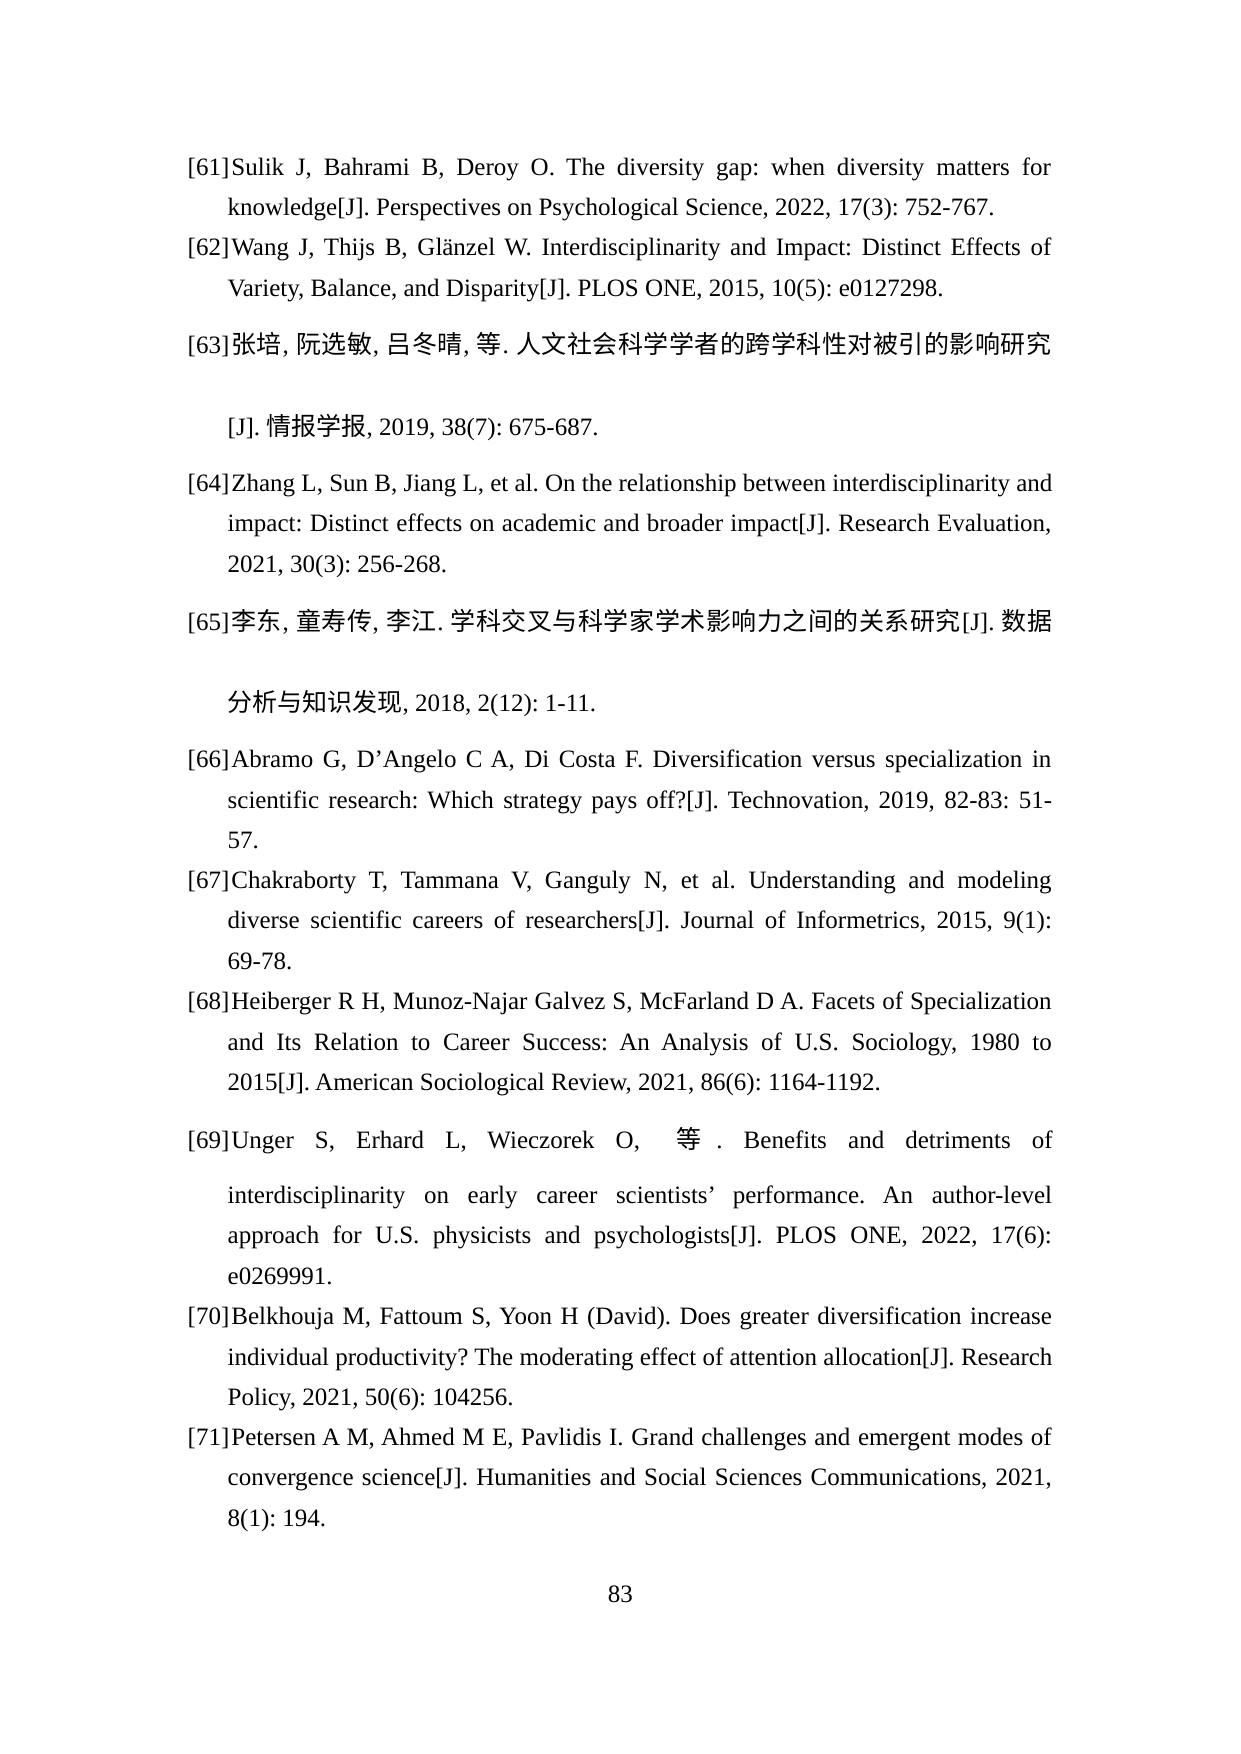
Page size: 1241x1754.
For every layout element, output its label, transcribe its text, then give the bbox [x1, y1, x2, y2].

text [71] Petersen A M, Ahmed M E, Pavlidis I. Grand challenges and emergent modes of convergence science[J]. Humanities and Social Sciences Communications, 2021, 8(1): 194. [187, 1420, 1053, 1534]
text [66] Abramo G, D’Angelo C A, Di Costa F. Diversification versus specialization in scientific research: Which strategy pays off?[J]. Technovation, 2019, 82-83: 51-57. [187, 742, 1053, 856]
text [64] Zhang L, Sun B, Jiang L, et al. On the relationship between interdisciplinarity and impact: Distinct effects on academic and broader impact[J]. Research Evaluation, 2021, 30(3): 256-268. [187, 466, 1053, 580]
text [68] Heiberger R H, Munoz-Najar Galvez S, McFarland D A. Facets of Specialization and Its Relation to Career Success: An Analysis of U.S. Sociology, 1980 to 2015[J]. American Sociological Review, 2021, 86(6): 1164-1192. [187, 984, 1053, 1098]
text [62] Wang J, Thijs B, Glänzel W. Interdisciplinarity and Impact: Distinct Effects of Variety, Balance, and Disparity[J]. PLOS ONE, 2015, 10(5): e0127298. [187, 230, 1053, 303]
text [70] Belkhouja M, Fattoum S, Yoon H (David). Does greater diversification increase individual productivity? The moderating effect of attention allocation[J]. Research Policy, 2021, 50(6): 104256. [187, 1299, 1053, 1413]
text [63] 张培, 阮选敏, 吕冬晴, 等. 人文社会科学学者的跨学科性对被引的影响研究[J]. 情报学报, 2019, 38(7): 675-687. [187, 311, 1053, 457]
text [67] Chakraborty T, Tammana V, Ganguly N, et al. Understanding and modeling diverse scientific careers of researchers[J]. Journal of Informetrics, 2015, 9(1): 69-78. [187, 863, 1053, 977]
text [61] Sulik J, Bahrami B, Deroy O. The diversity gap: when diversity matters for knowledge[J]. Perspectives on Psychological Science, 2022, 17(3): 752-767. [187, 150, 1053, 223]
text [69] Unger S, Erhard L, Wieczorek O, 等. Benefits and detriments of interdisciplinarity on early career scientists’ performance. An author-level approach for U.S. physicists and psychologists[J]. PLOS ONE, 2022, 17(6): e0269991. [187, 1105, 1053, 1292]
text [65] 李东, 童寿传, 李江. 学科交叉与科学家学术影响力之间的关系研究[J]. 数据分析与知识发现, 2018, 2(12): 1-11. [187, 587, 1053, 733]
